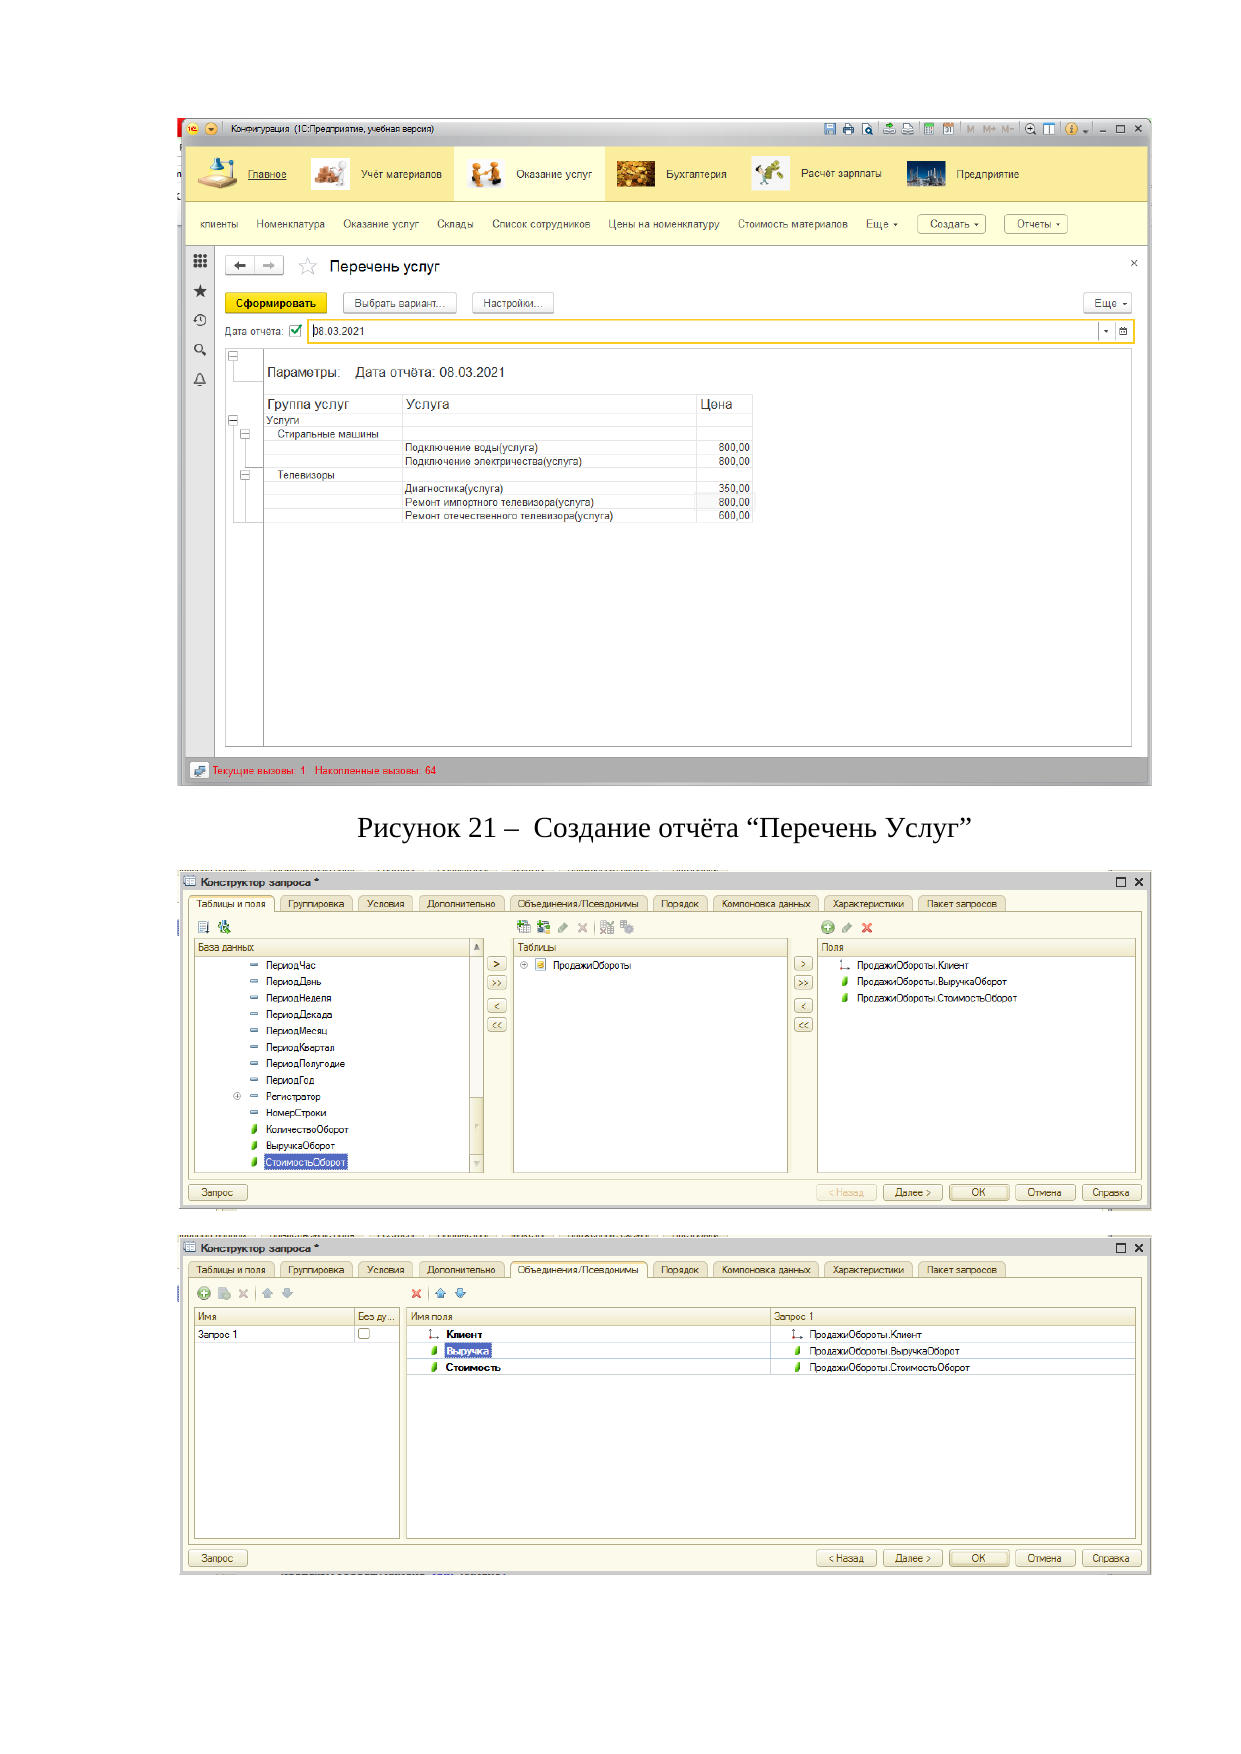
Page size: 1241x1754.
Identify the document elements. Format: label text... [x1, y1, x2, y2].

picture [177, 1235, 1152, 1575]
text Рисунок 21 – Создание отчёта “Перечень Услуг” [177, 811, 1152, 844]
picture [177, 870, 1152, 1211]
picture [177, 118, 1152, 786]
